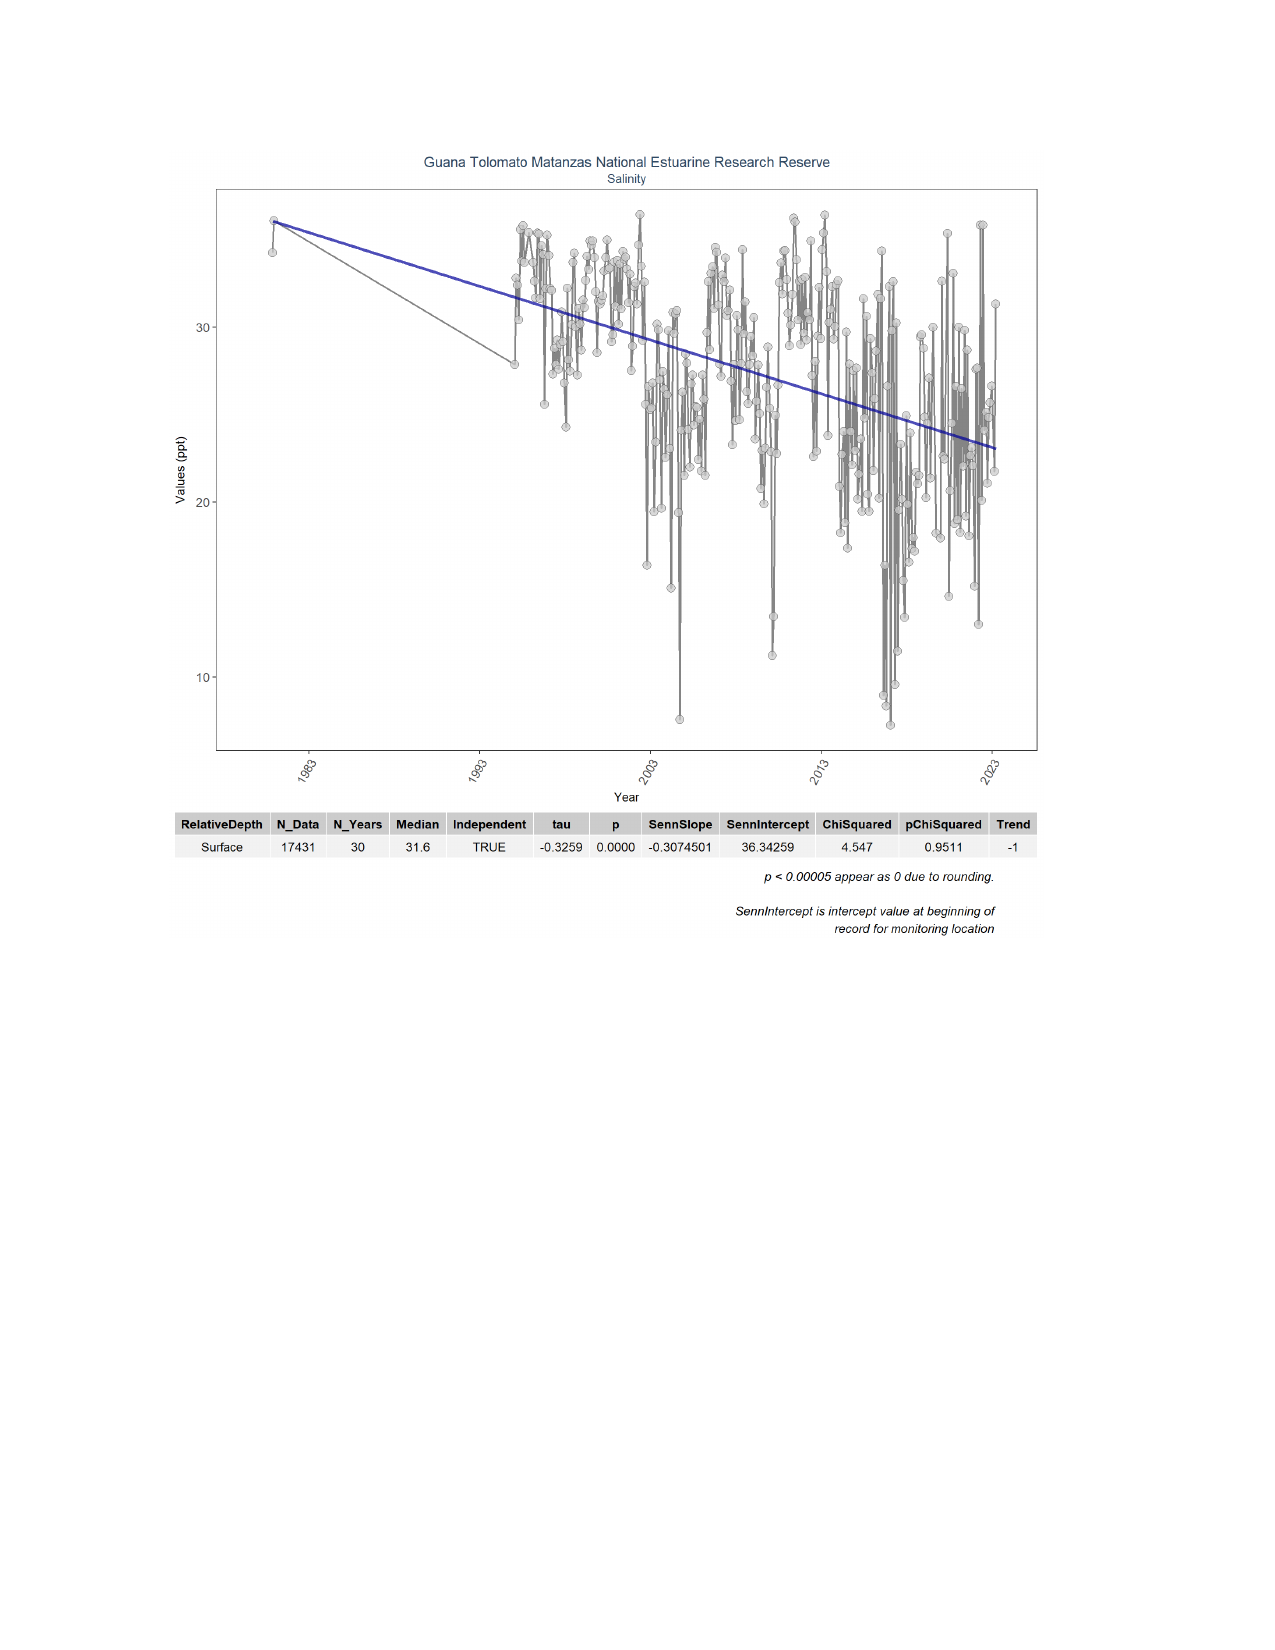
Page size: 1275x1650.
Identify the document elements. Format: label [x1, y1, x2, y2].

picture [168, 150, 1044, 938]
